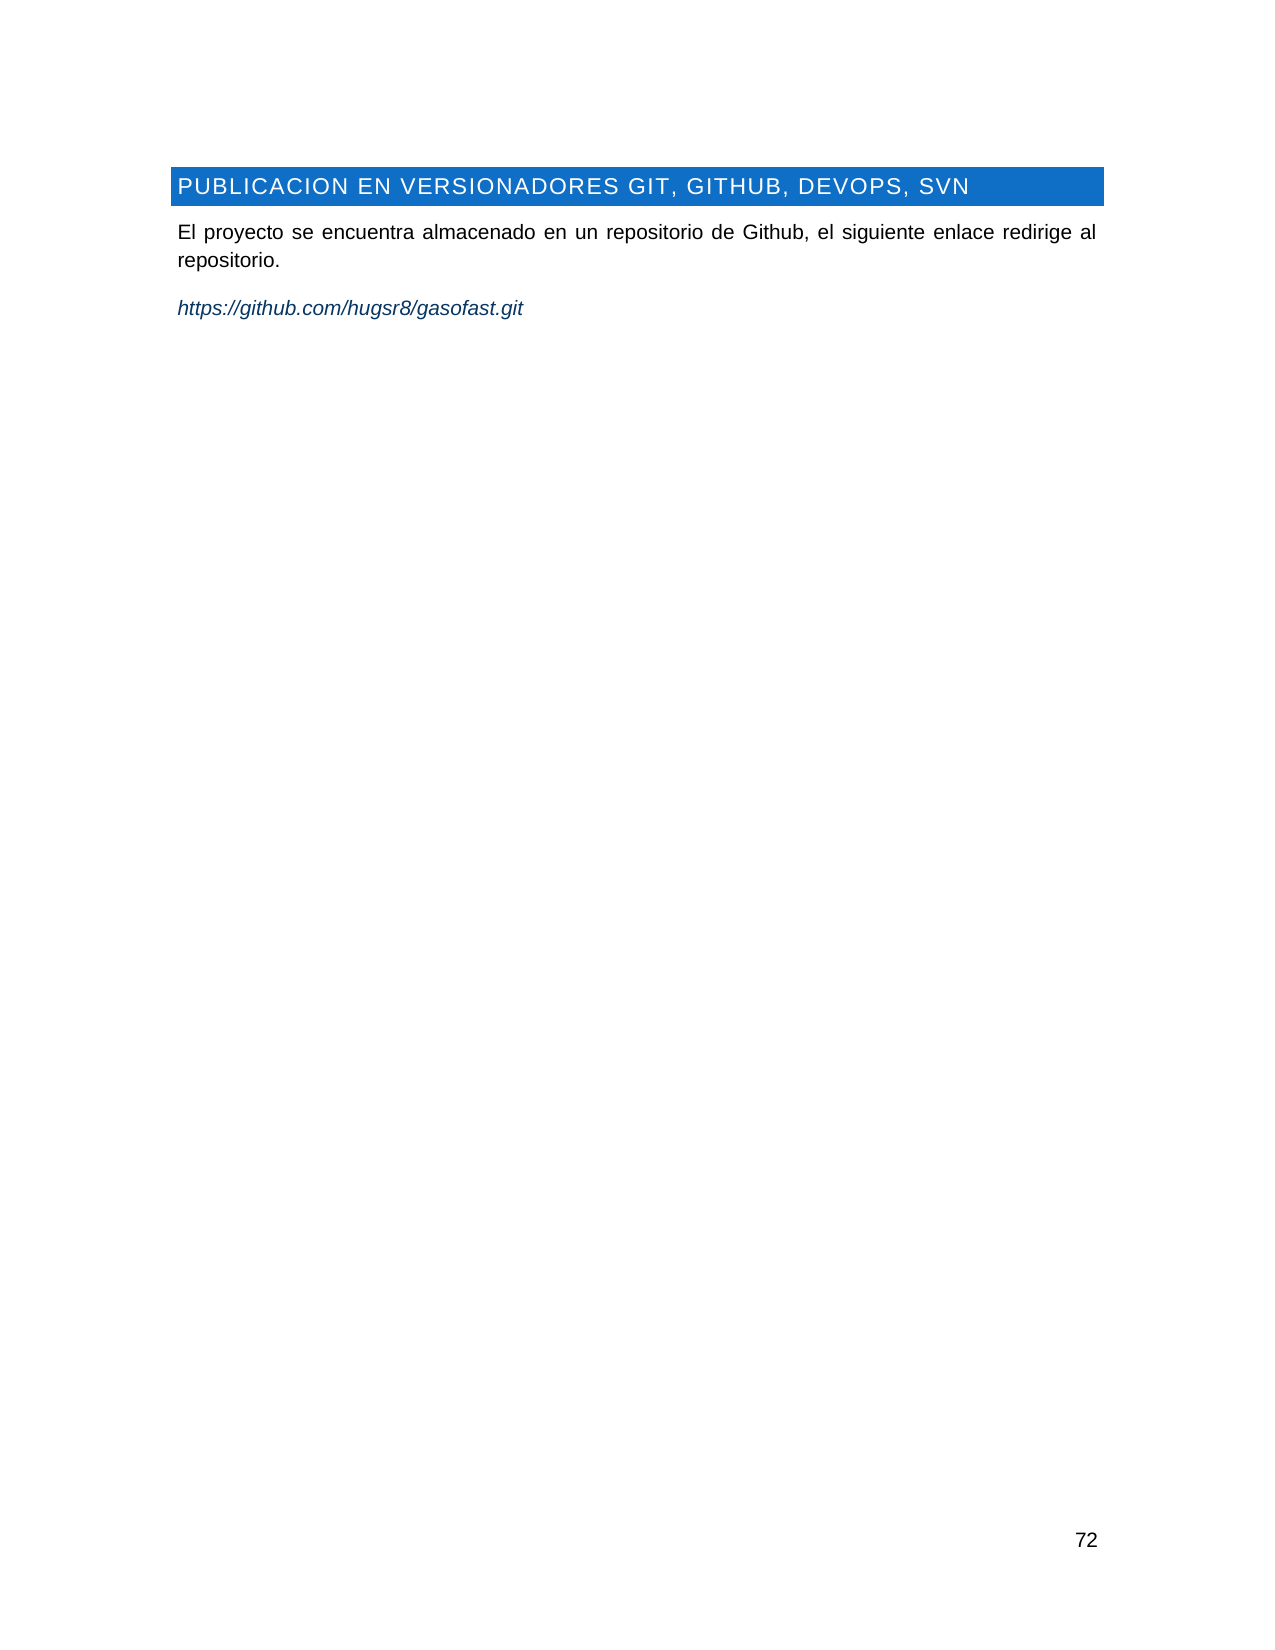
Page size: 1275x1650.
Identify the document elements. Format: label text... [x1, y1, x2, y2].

text El proyecto se encuentra almacenado en un repositorio de Github, el siguiente enlace redirige al repositorio. [177, 220, 1098, 271]
subtitle PUBLICACION EN VERSIONADORES GIT, GITHUB, DEVOPS, SVN [177, 173, 1098, 199]
text https://github.com/hugsr8/gasofast.git [177, 296, 1098, 320]
